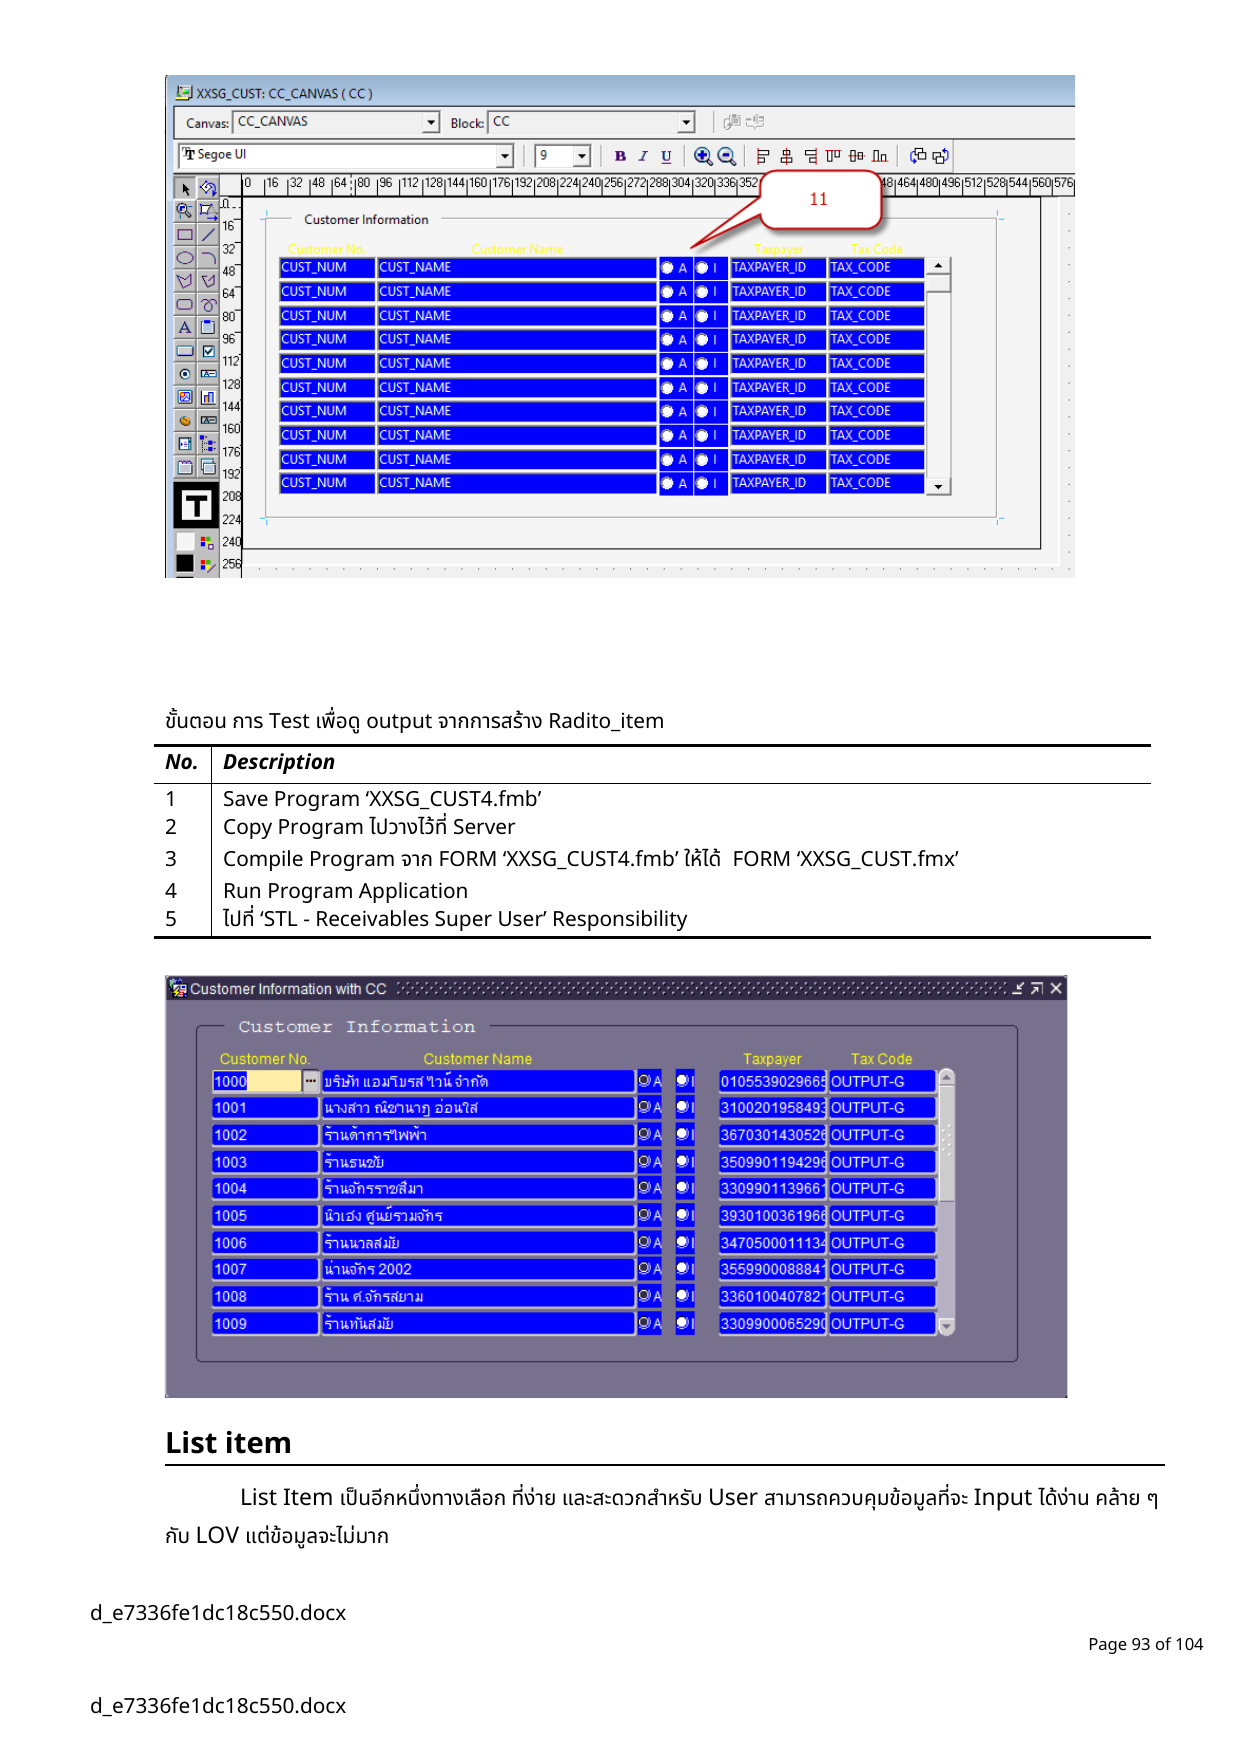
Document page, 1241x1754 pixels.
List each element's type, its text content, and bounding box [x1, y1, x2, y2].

subtitle List item [165, 1422, 1165, 1464]
picture [164, 75, 1076, 578]
table_header No. [154, 747, 211, 782]
table_cell 5 [154, 904, 211, 936]
list List Item เป็นอีกหนึ่งทางเลือก ที่ง่าย และสะดวกสำหรับ User สามารถควบคุมข้อมูลที่จะ Input ได้ง่าน คล้าย ๆ กับ LOV แต่ข้อมูลจะไม่มาก [165, 1481, 1165, 1553]
picture [164, 975, 1068, 1398]
table_cell 3 [154, 844, 211, 876]
table_cell ไปที่ ‘STL - Receivables Super User’ Responsibility [212, 904, 1151, 936]
table_cell 2 [154, 813, 211, 844]
table_cell Compile Program จาก FORM ‘XXSG_CUST4.fmb’ ให้ได้ FORM ‘XXSG_CUST.fmx’ [212, 844, 1151, 876]
table_header Description [212, 747, 1151, 782]
table_cell 1 [154, 784, 211, 812]
table_cell Copy Program ไปวางไว้ที่ Server [212, 813, 1151, 844]
table_cell 4 [154, 876, 211, 904]
text ขั้นตอน การ Test เพื่อดู output จากการสร้าง Radito_item [165, 706, 1165, 738]
table_cell Run Program Application [212, 876, 1151, 904]
table_cell Save Program ‘XXSG_CUST4.fmb’ [212, 784, 1151, 812]
